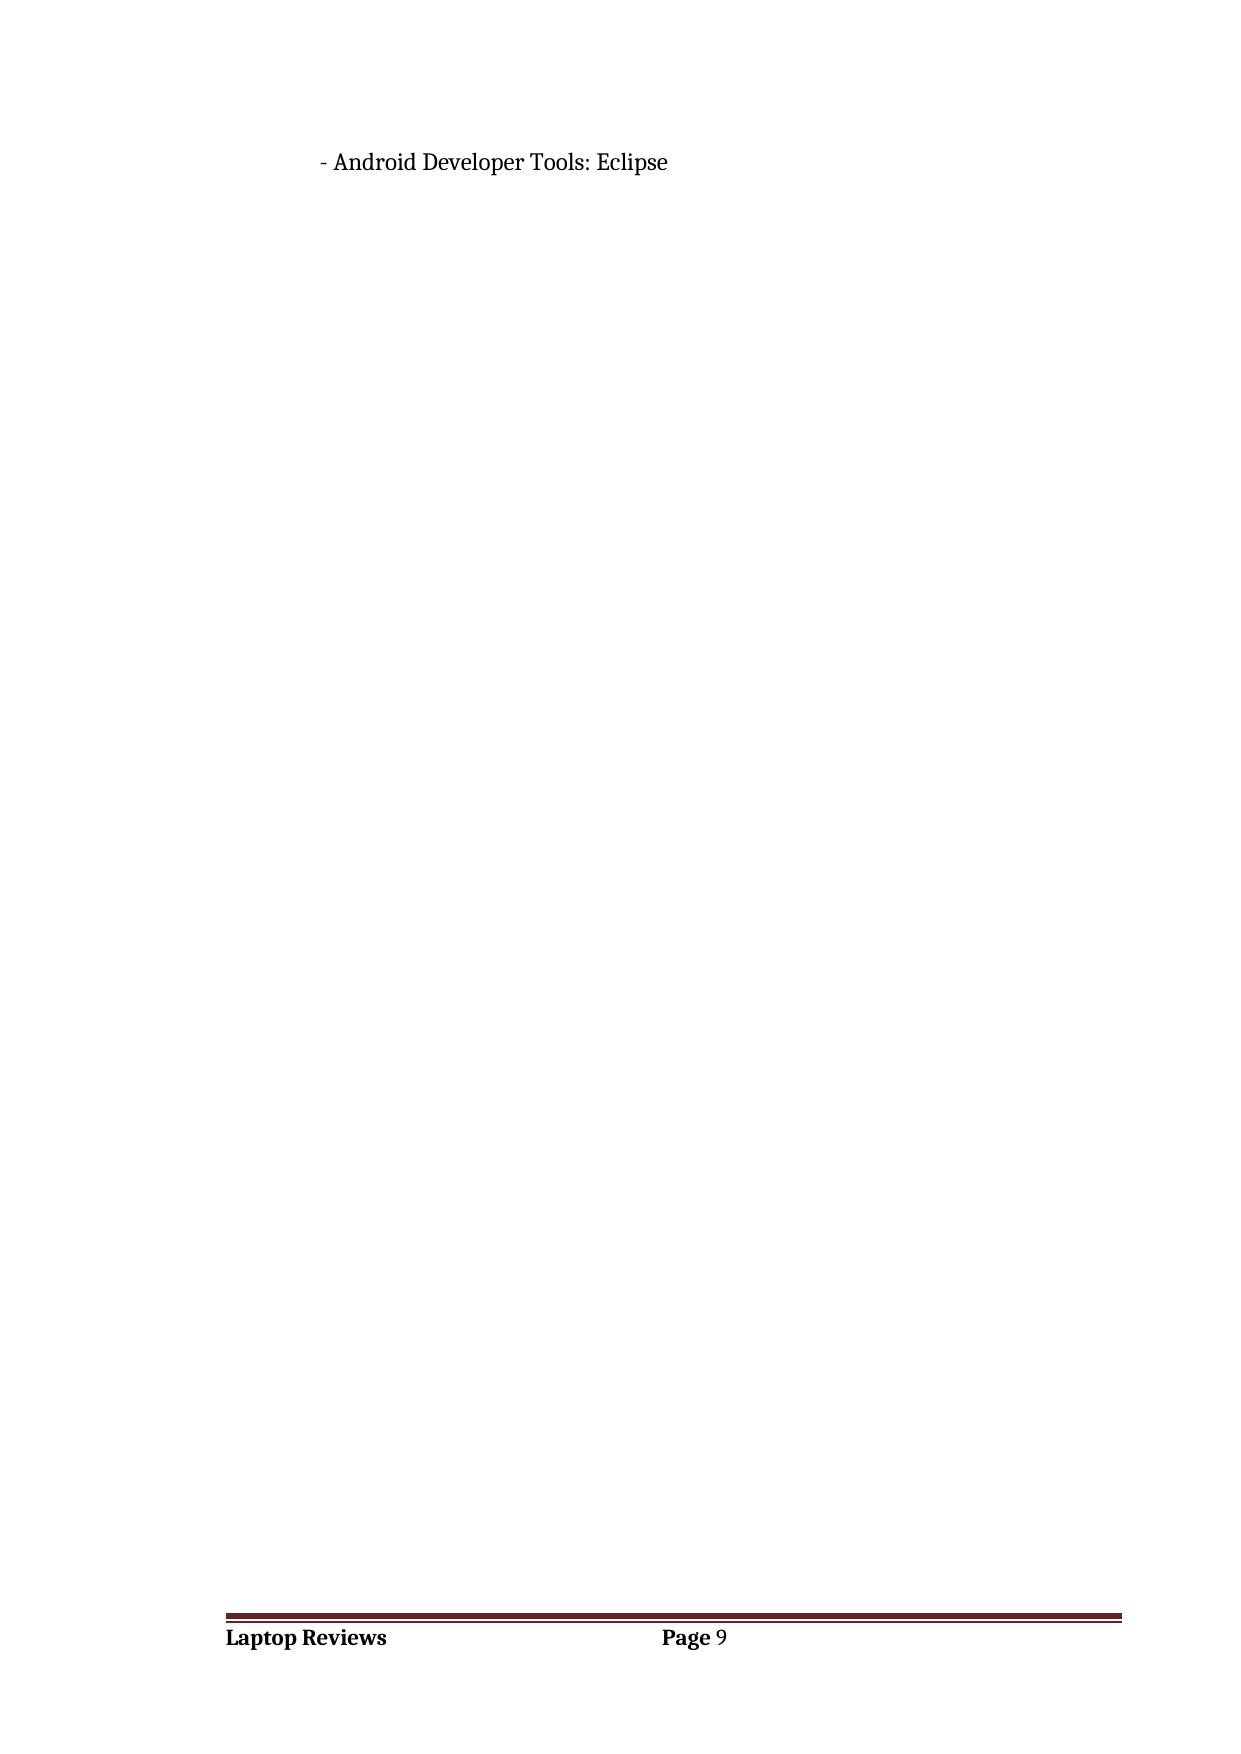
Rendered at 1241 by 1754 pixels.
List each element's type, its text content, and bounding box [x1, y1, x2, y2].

text - Android Developer Tools: Eclipse [319, 148, 1122, 176]
